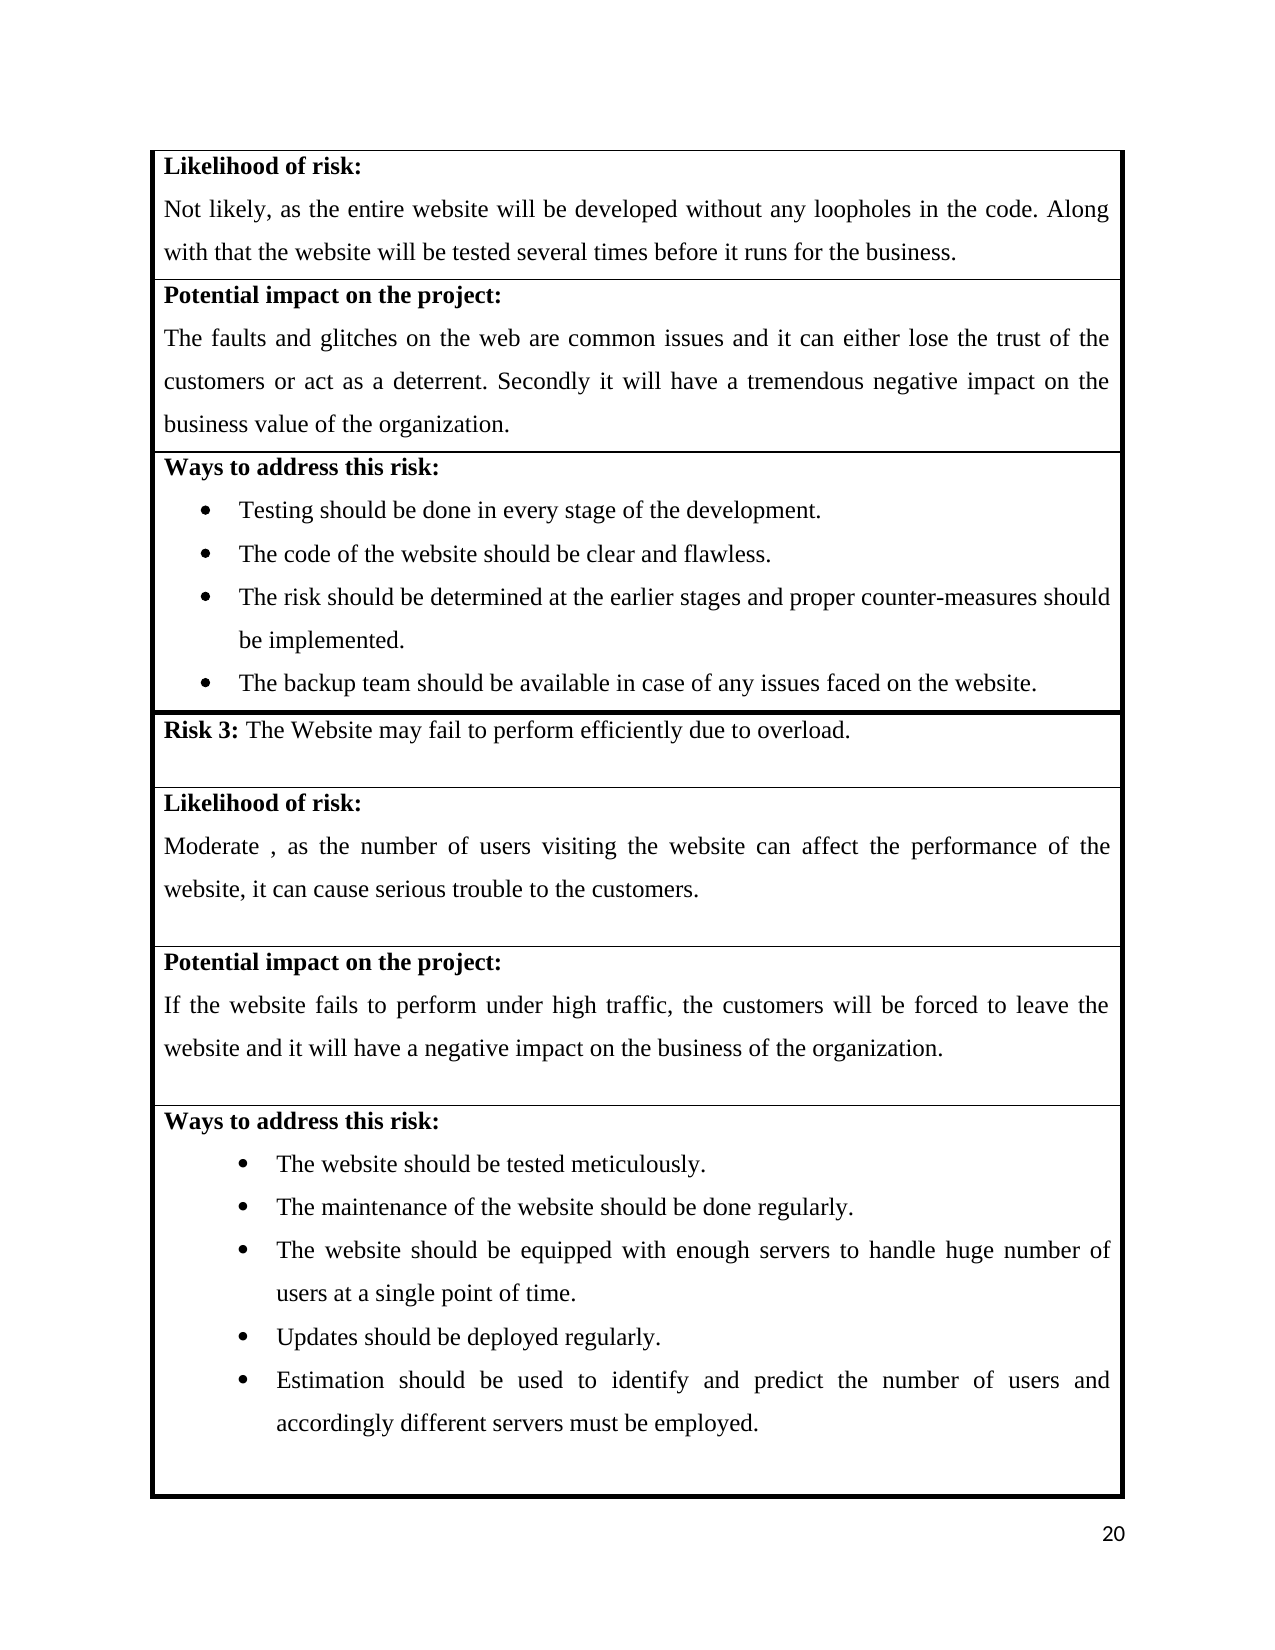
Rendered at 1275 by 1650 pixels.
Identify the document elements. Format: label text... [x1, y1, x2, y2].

table_cell Ways to address this risk: Testing should be done in every stage of the development. The code of the website should be clear and flawless. The risk should be determined at the earlier stages and proper counter-measures should be implemented. The backup team should be available in case of any issues faced on the website. [155, 453, 1120, 710]
table_cell Likelihood of risk: Not likely, as the entire website will be developed without any loopholes in the code. Along with that the website will be tested several times before it runs for the business. [155, 151, 1120, 279]
table_cell Ways to address this risk: The website should be tested meticulously. The maintenance of the website should be done regularly. The website should be equipped with enough servers to handle huge number of users at a single point of time. Updates should be deployed regularly. Estimation should be used to identify and predict the number of users and accordingly different servers must be employed. [155, 1106, 1120, 1494]
table_cell Likelihood of risk: Moderate , as the number of users visiting the website can affect the performance of the website, it can cause serious trouble to the customers. [155, 788, 1120, 946]
table_cell Risk 3: The Website may fail to perform efficiently due to overload. [155, 715, 1120, 787]
table_cell Potential impact on the project: If the website fails to perform under high traffic, the customers will be forced to leave the website and it will have a negative impact on the business of the organization. [155, 947, 1120, 1105]
table_cell Potential impact on the project: The faults and glitches on the web are common issues and it can either lose the trust of the customers or act as a deterrent. Secondly it will have a tremendous negative impact on the business value of the organization. [155, 280, 1120, 451]
